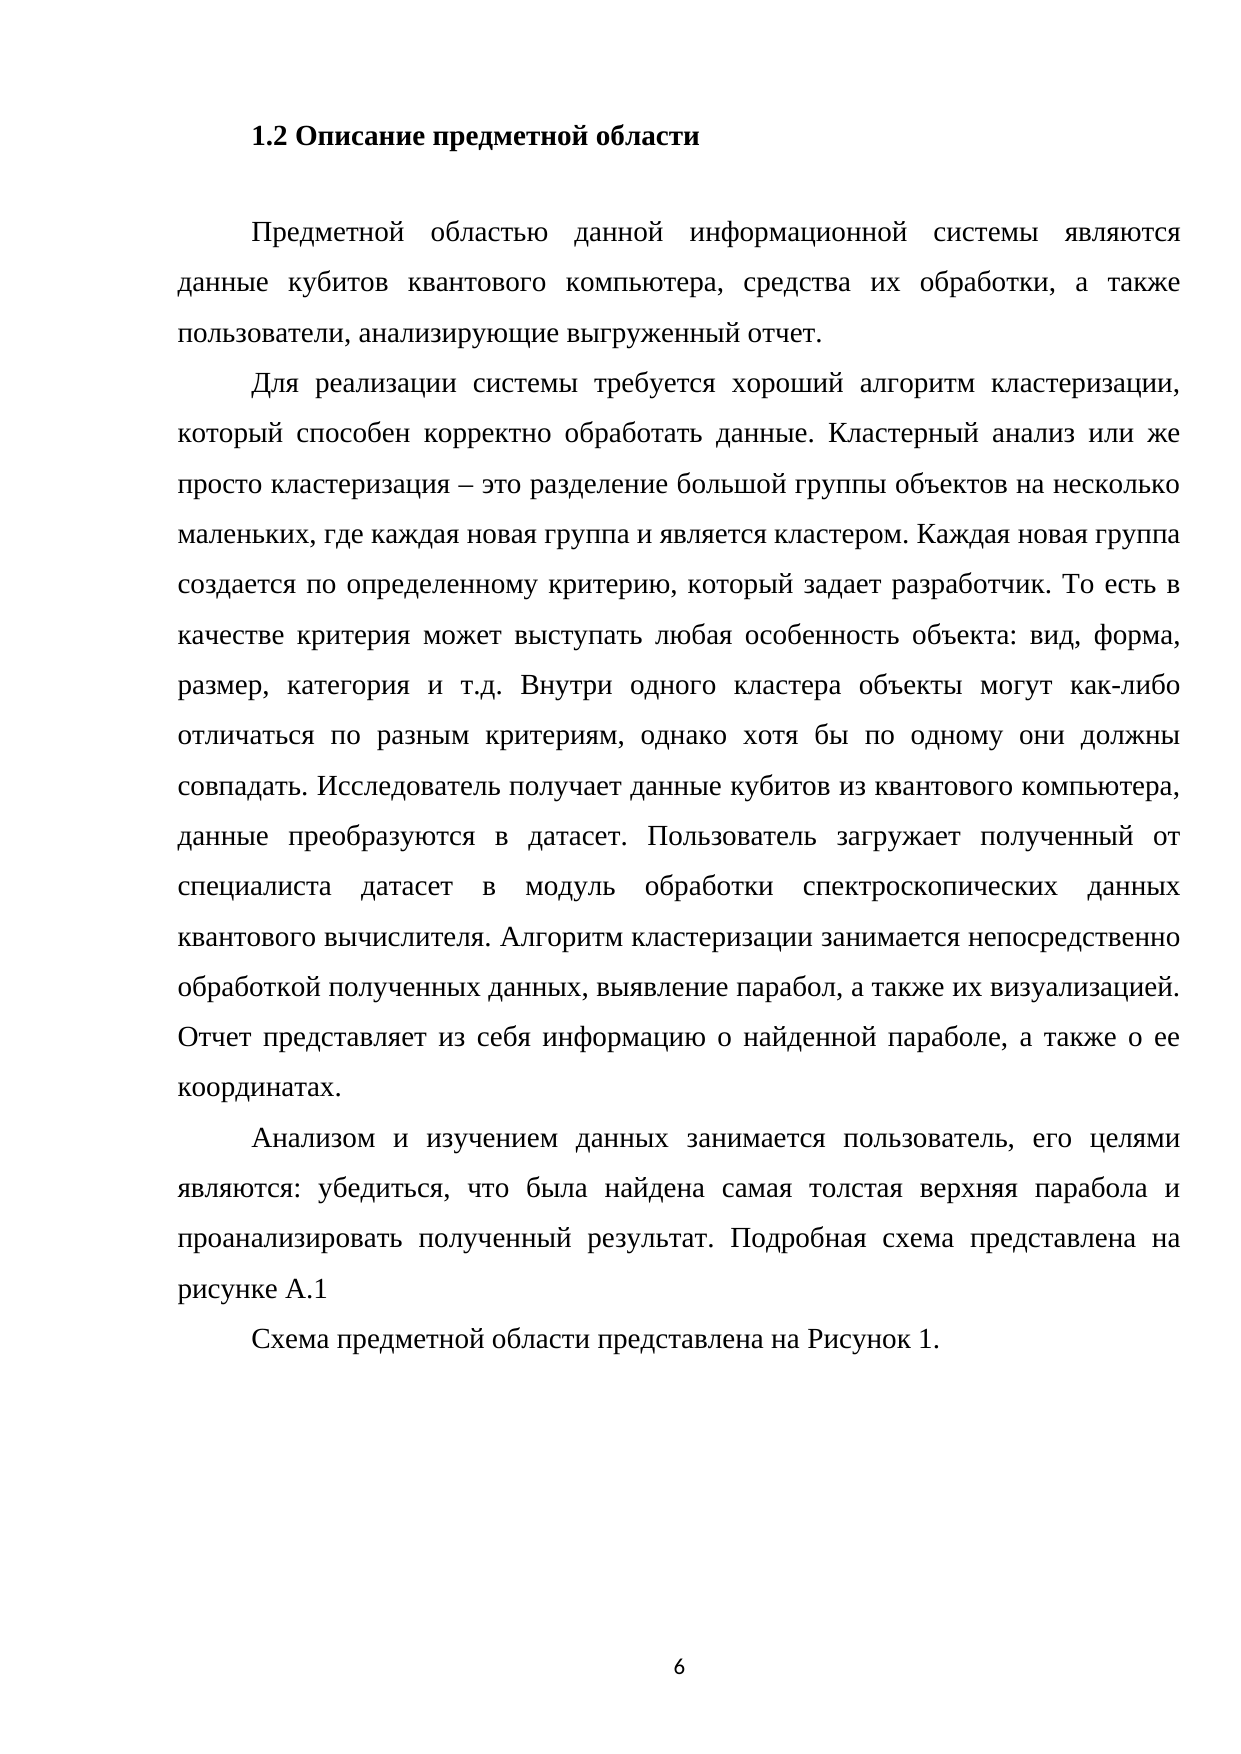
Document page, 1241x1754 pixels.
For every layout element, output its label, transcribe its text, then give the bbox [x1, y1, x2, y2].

text Схема предметной области представлена на рисунке 1. [177, 1321, 1181, 1355]
text Для реализации системы требуется хороший алгоритм кластеризации, который способен корректно обработать данные. Кластерный анализ или же просто кластеризация – это разделение большой группы объектов на несколько маленьких, где каждая новая группа и является кластером. Каждая новая группа создается по определенному критерию, который задает разработчик. То есть в качестве критерия может выступать любая особенность объекта: вид, форма, размер, категория и т.д. Внутри одного кластера объекты могут как-либо отличаться по разным критериям, однако хотя бы по одному они должны совпадать. Исследователь получает данные кубитов из квантового компьютера, данные преобразуются в датасет. Пользователь загружает полученный от специалиста датасет в модуль обработки спектроскопических данных квантового вычислителя. Алгоритм кластеризации занимается непосредственно обработкой полученных данных, выявление парабол, а также их визуализацией. Отчет представляет из себя информацию о найденной параболе, а также о ее координатах. [177, 365, 1181, 1103]
text Предметной областью данной информационной системы являются данные кубитов квантового компьютера, средства их обработки, а также пользователи, анализирующие выгруженный отчет. [177, 214, 1181, 348]
subtitle 1.2 Описание предметной области [177, 118, 1181, 152]
text Анализом и изучением данных занимается пользователь, его целями являются: убедиться, что была найдена самая толстая верхняя парабола и проанализировать полученный результат. Подробная схема представлена на рисунке А.1 [177, 1120, 1181, 1304]
